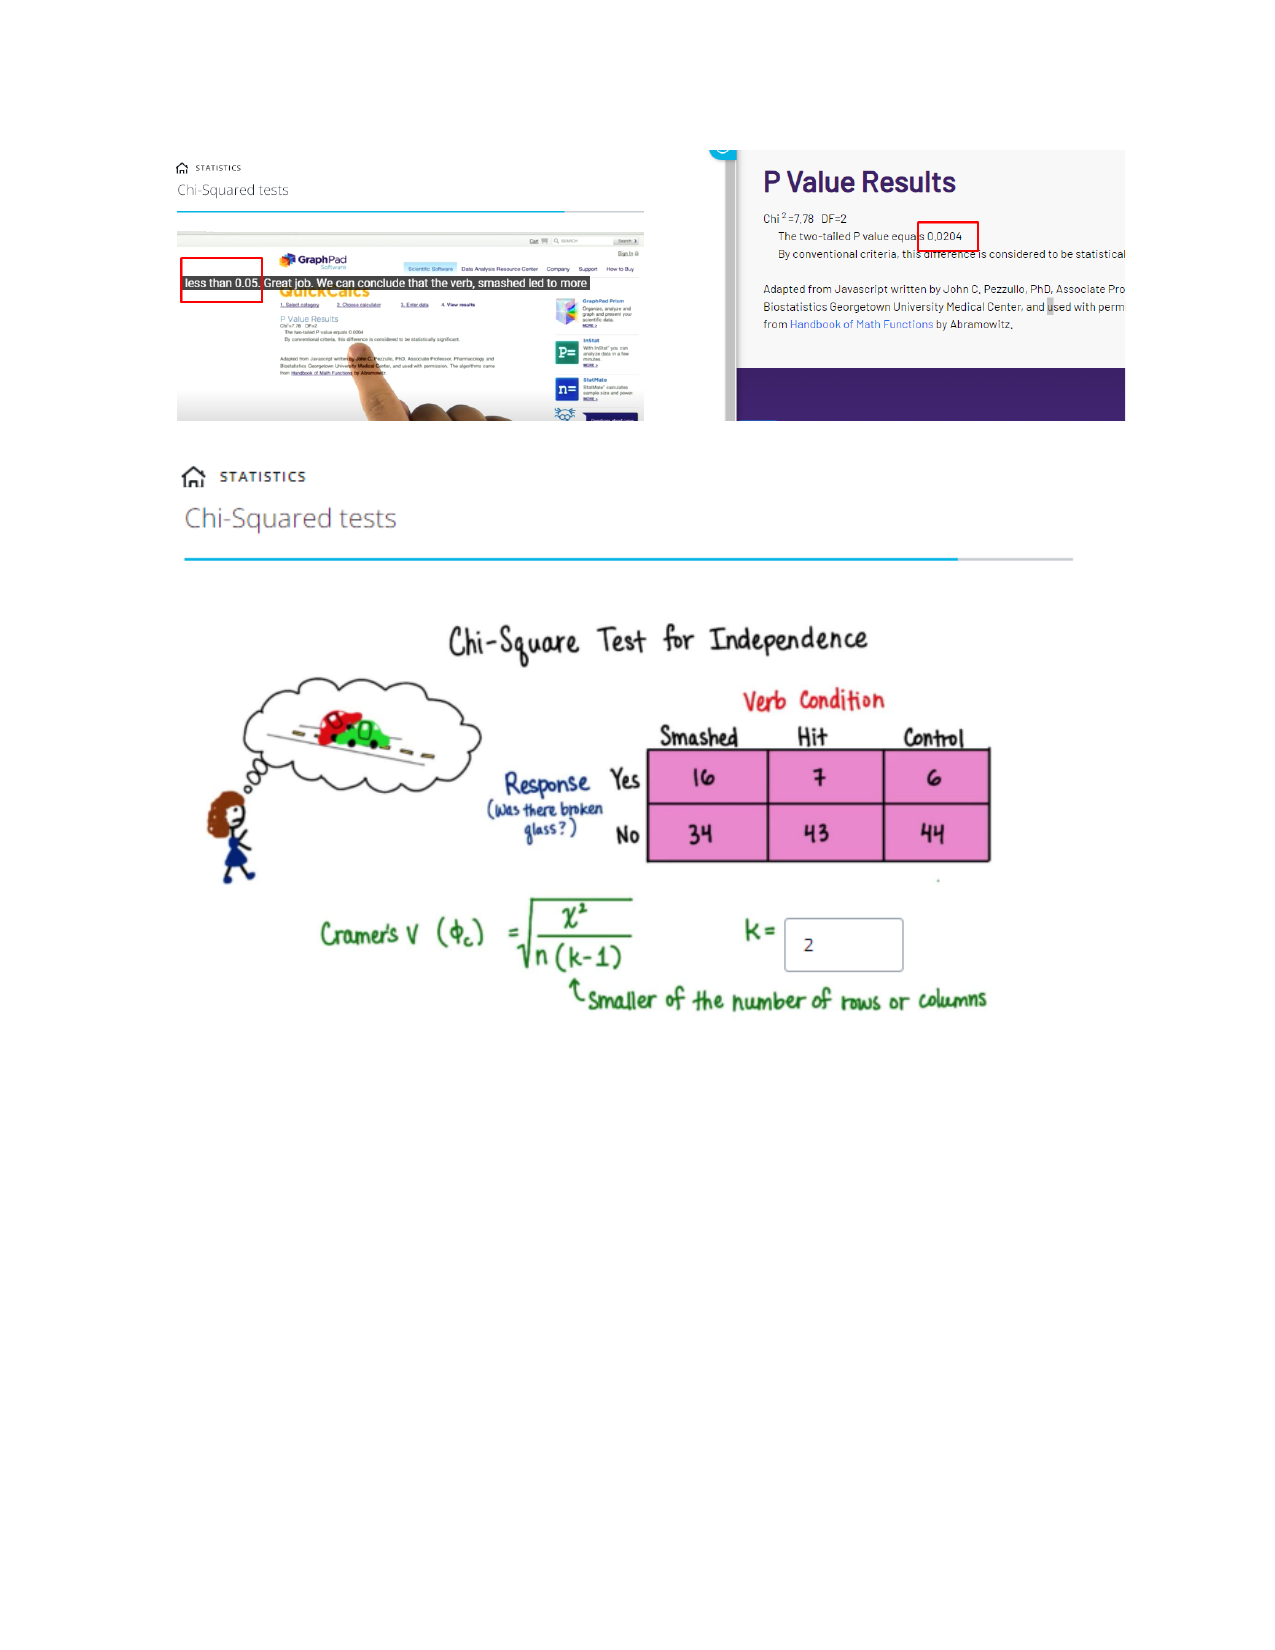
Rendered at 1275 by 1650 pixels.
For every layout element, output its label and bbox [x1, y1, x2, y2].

picture [150, 455, 1125, 1082]
picture [150, 150, 1125, 421]
